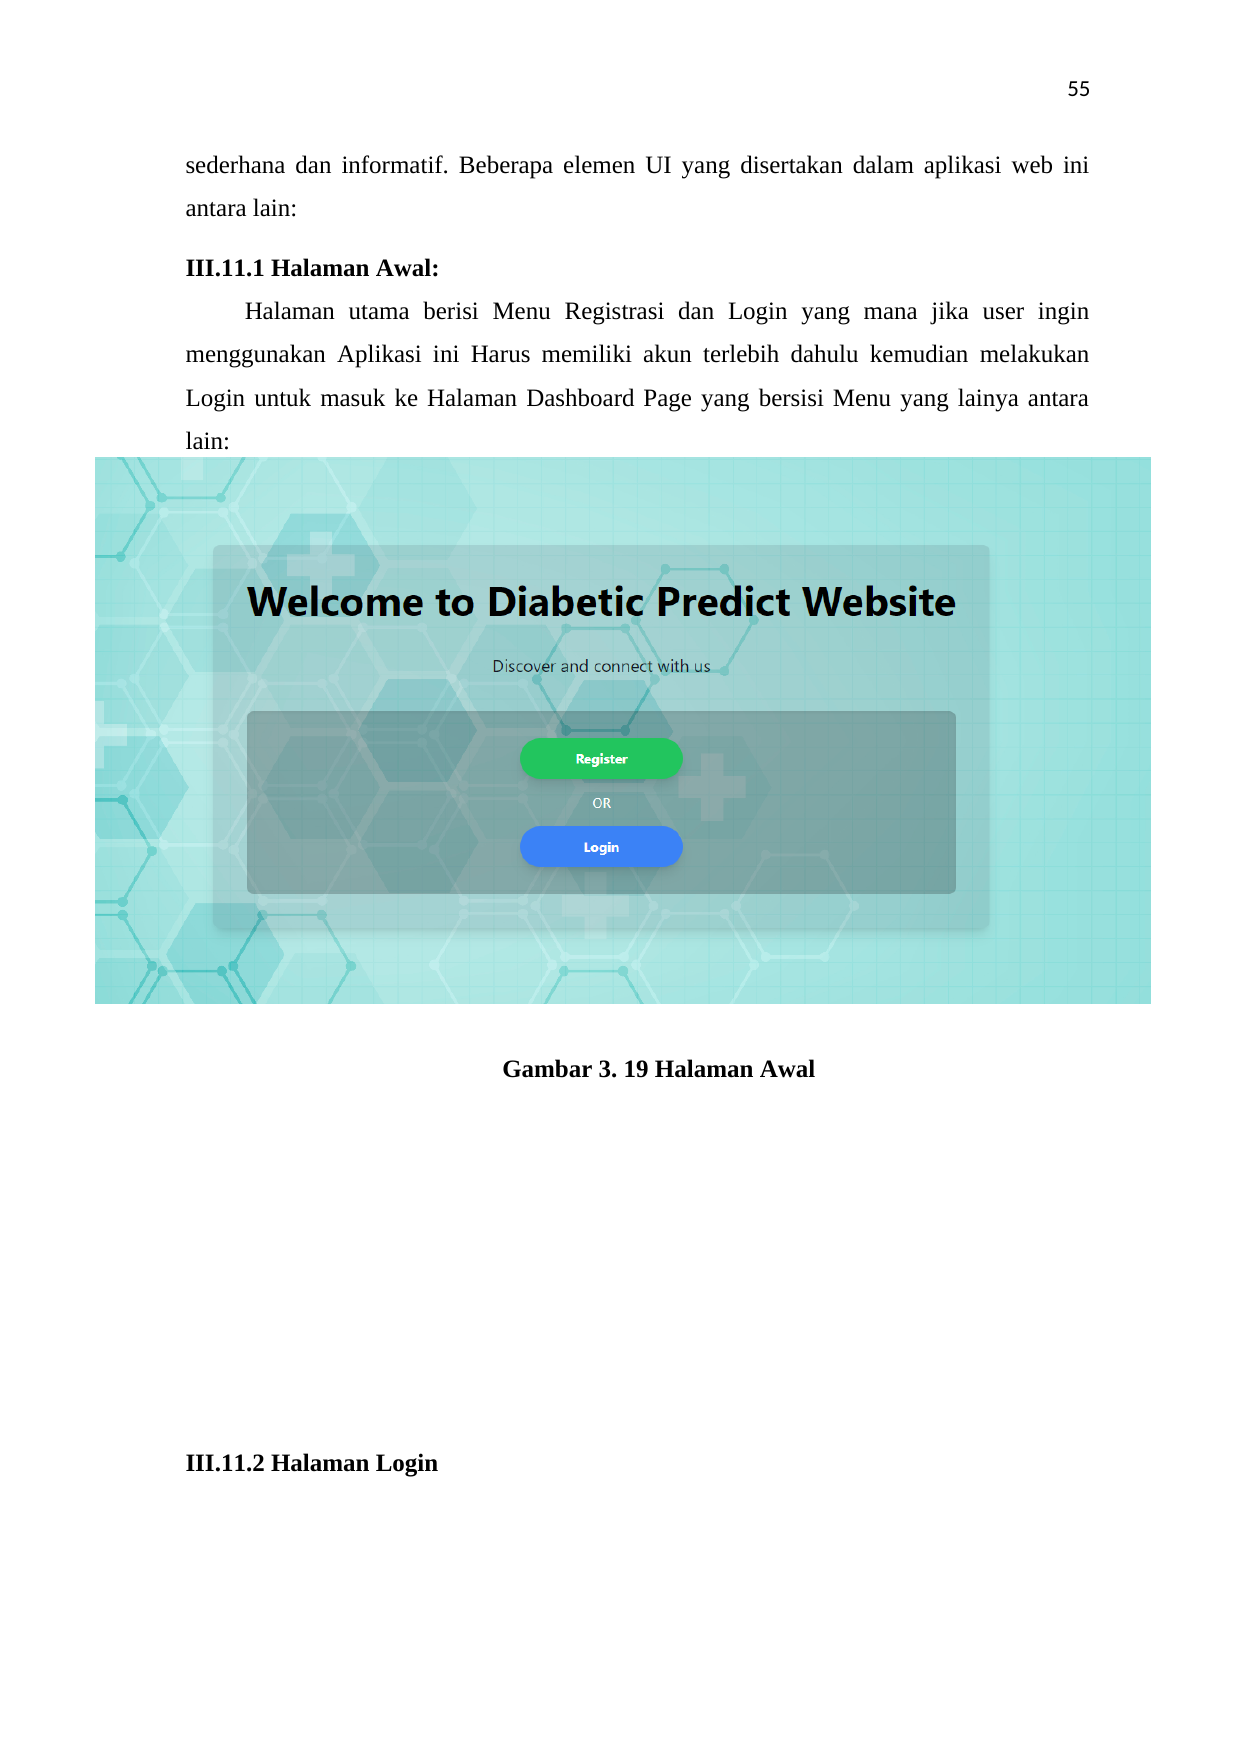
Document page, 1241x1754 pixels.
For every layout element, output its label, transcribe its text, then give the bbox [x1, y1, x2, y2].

text Halaman utama berisi Menu Registrasi dan Login yang mana jika user ingin menggunakan Aplikasi ini Harus memiliki akun terlebih dahulu kemudian melakukan Login untuk masuk ke Halaman Dashboard Page yang bersisi Menu yang lainya antara lain: [185, 296, 1090, 454]
subtitle Halaman Login [185, 1448, 1090, 1477]
picture [95, 457, 1151, 1004]
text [185, 150, 1090, 222]
subtitle Halaman Awal: [185, 253, 1090, 282]
